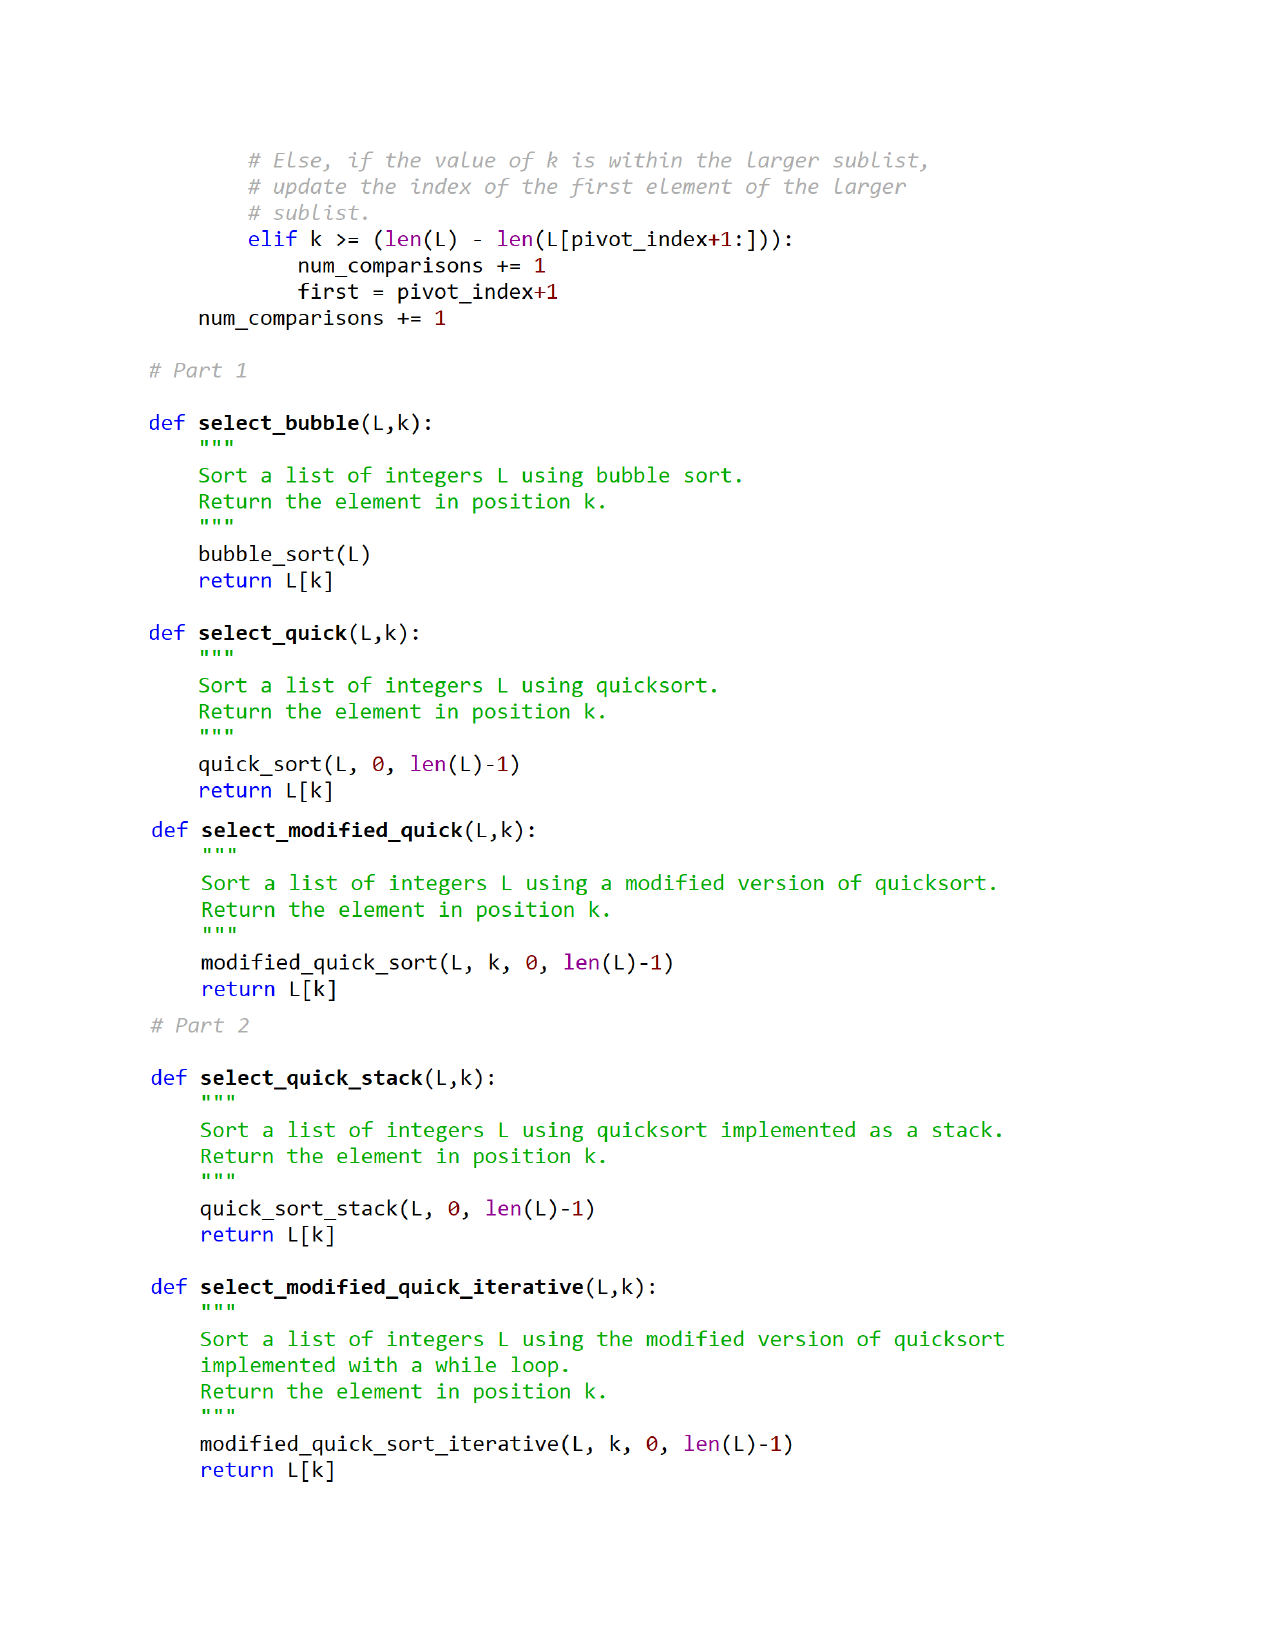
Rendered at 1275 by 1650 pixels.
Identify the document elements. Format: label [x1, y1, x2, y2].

picture [150, 150, 1125, 1492]
